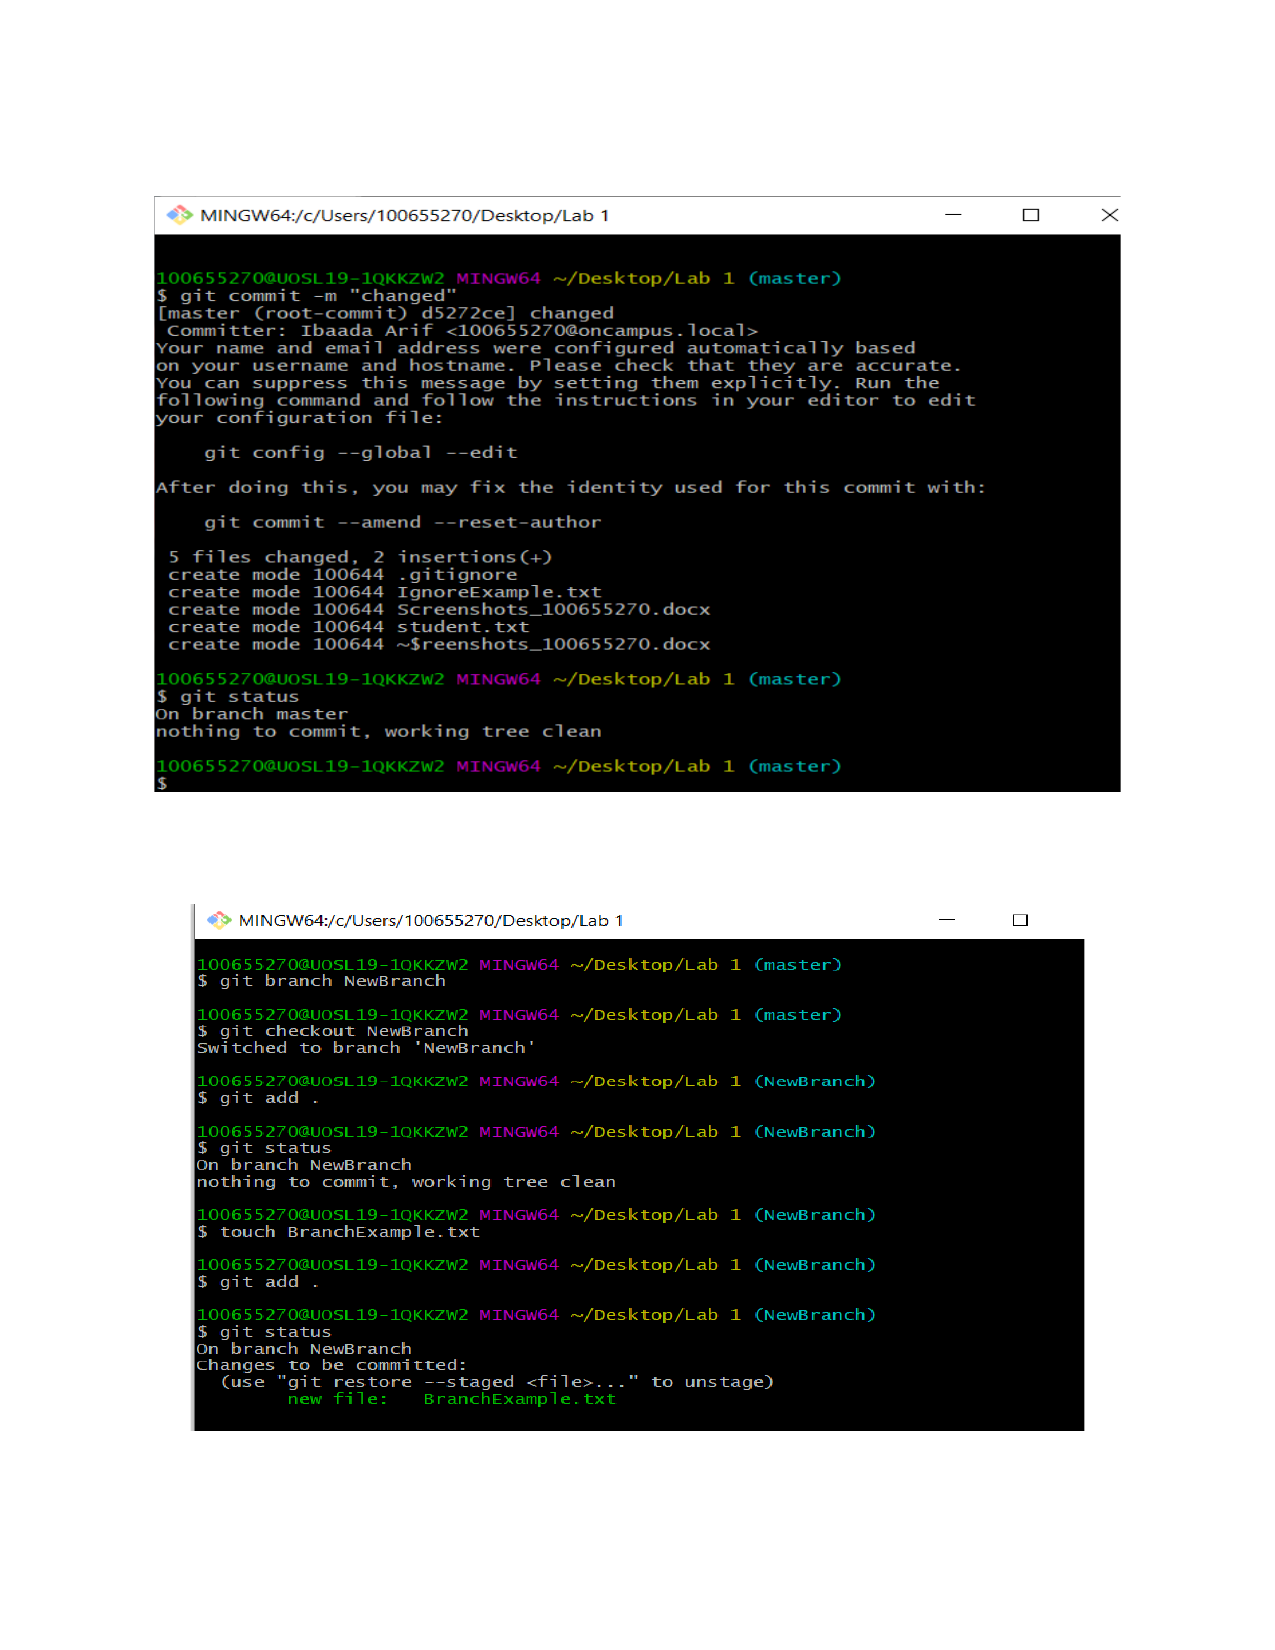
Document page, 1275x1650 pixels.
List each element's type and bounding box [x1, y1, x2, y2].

picture [154, 196, 1121, 792]
picture [190, 904, 1085, 1431]
